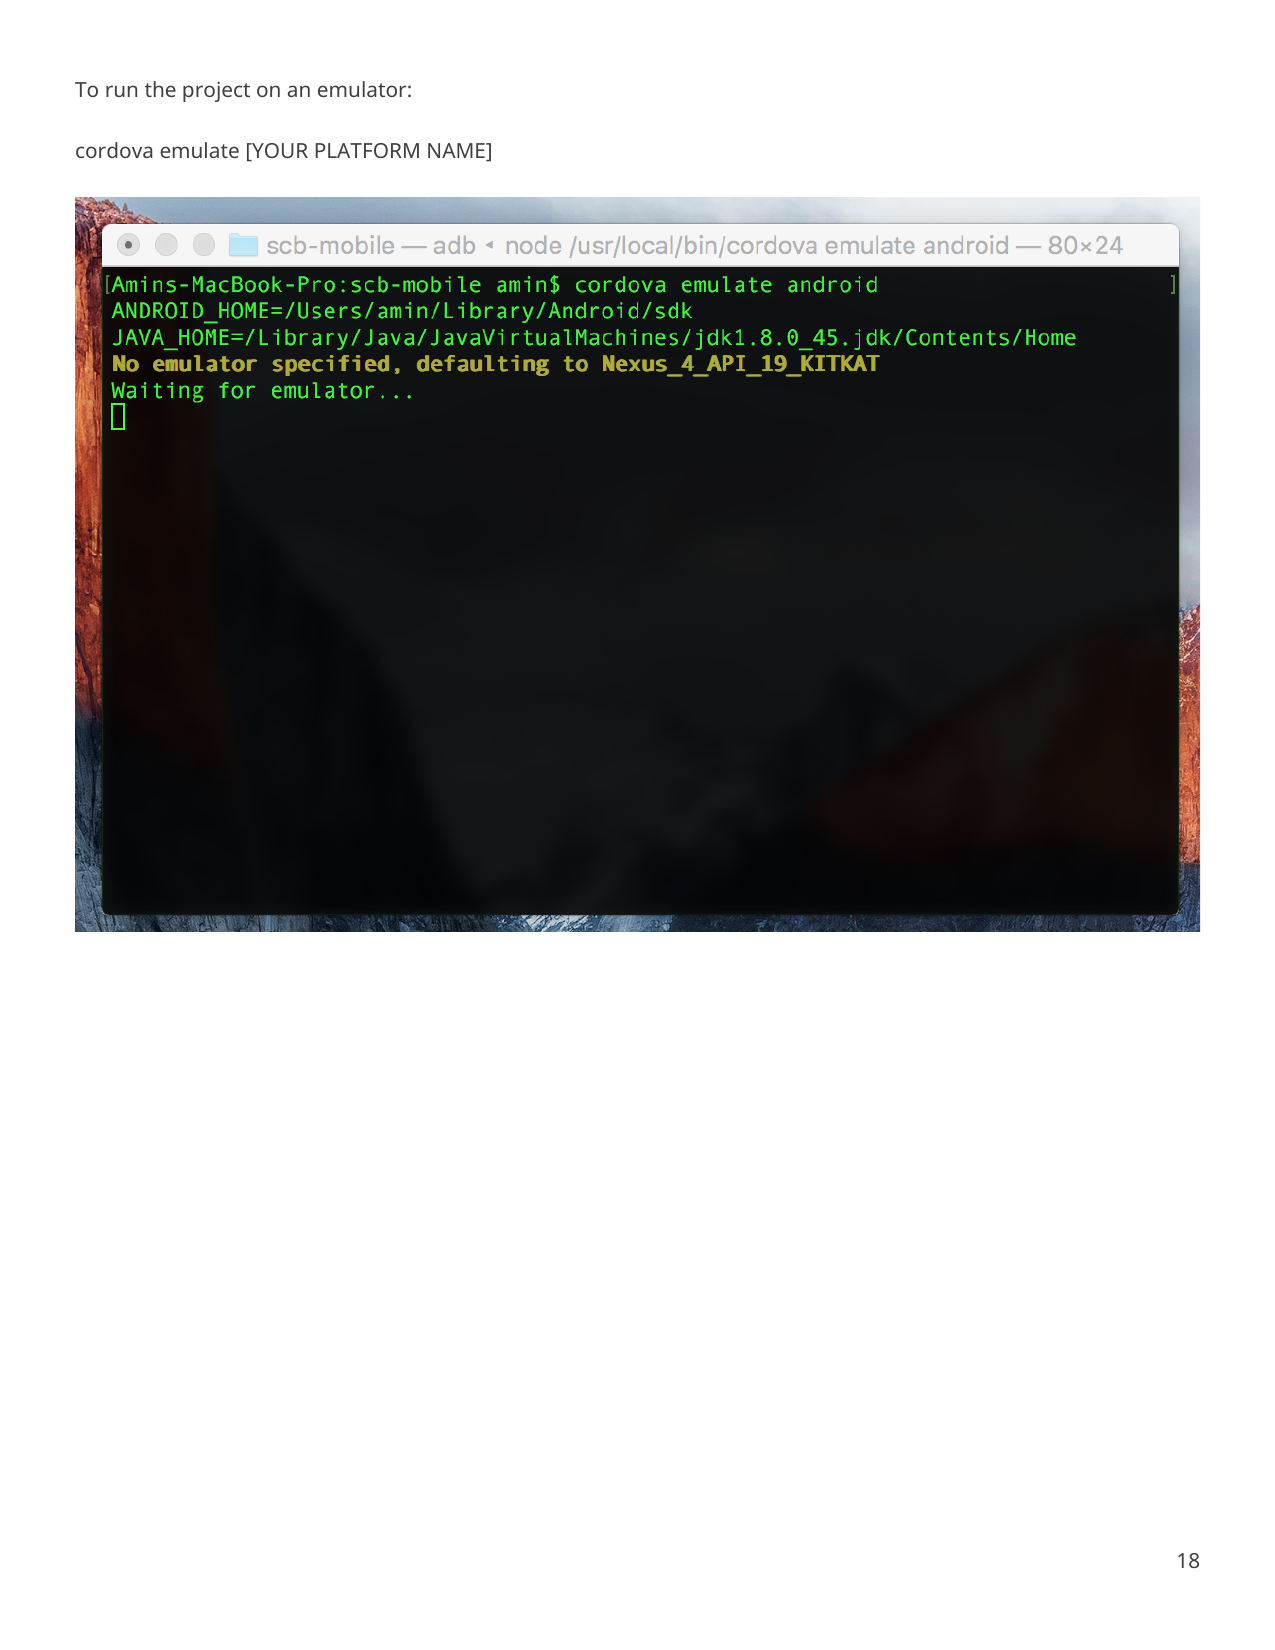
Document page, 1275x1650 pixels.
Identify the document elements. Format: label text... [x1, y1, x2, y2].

text cordova emulate [YOUR PLATFORM NAME] [75, 136, 1200, 165]
text To run the project on an emulator: [75, 75, 1200, 103]
picture [75, 197, 1200, 932]
